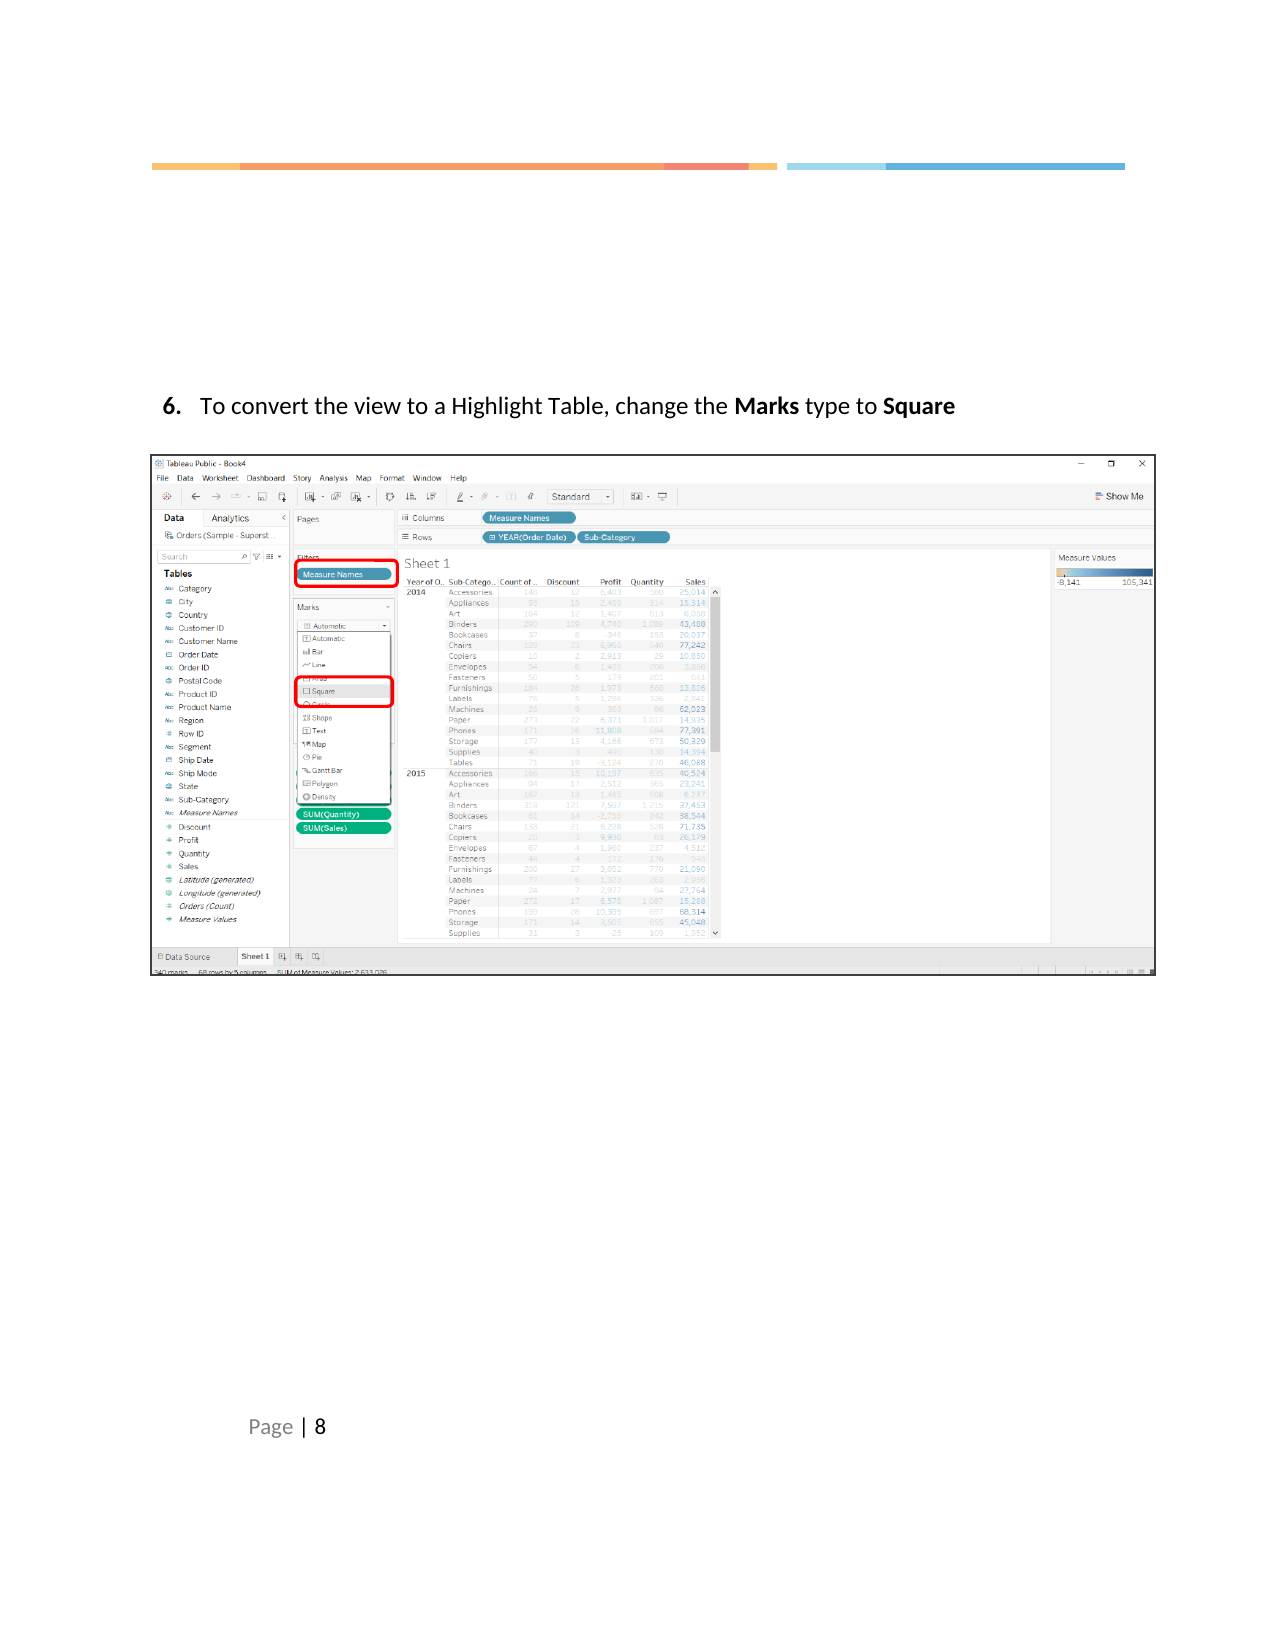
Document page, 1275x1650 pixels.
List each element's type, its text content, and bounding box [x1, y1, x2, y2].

picture [152, 456, 1154, 974]
picture [150, 161, 1125, 173]
list To convert the view to a Highlight Table, change the Marks type to Square [162, 390, 1125, 420]
